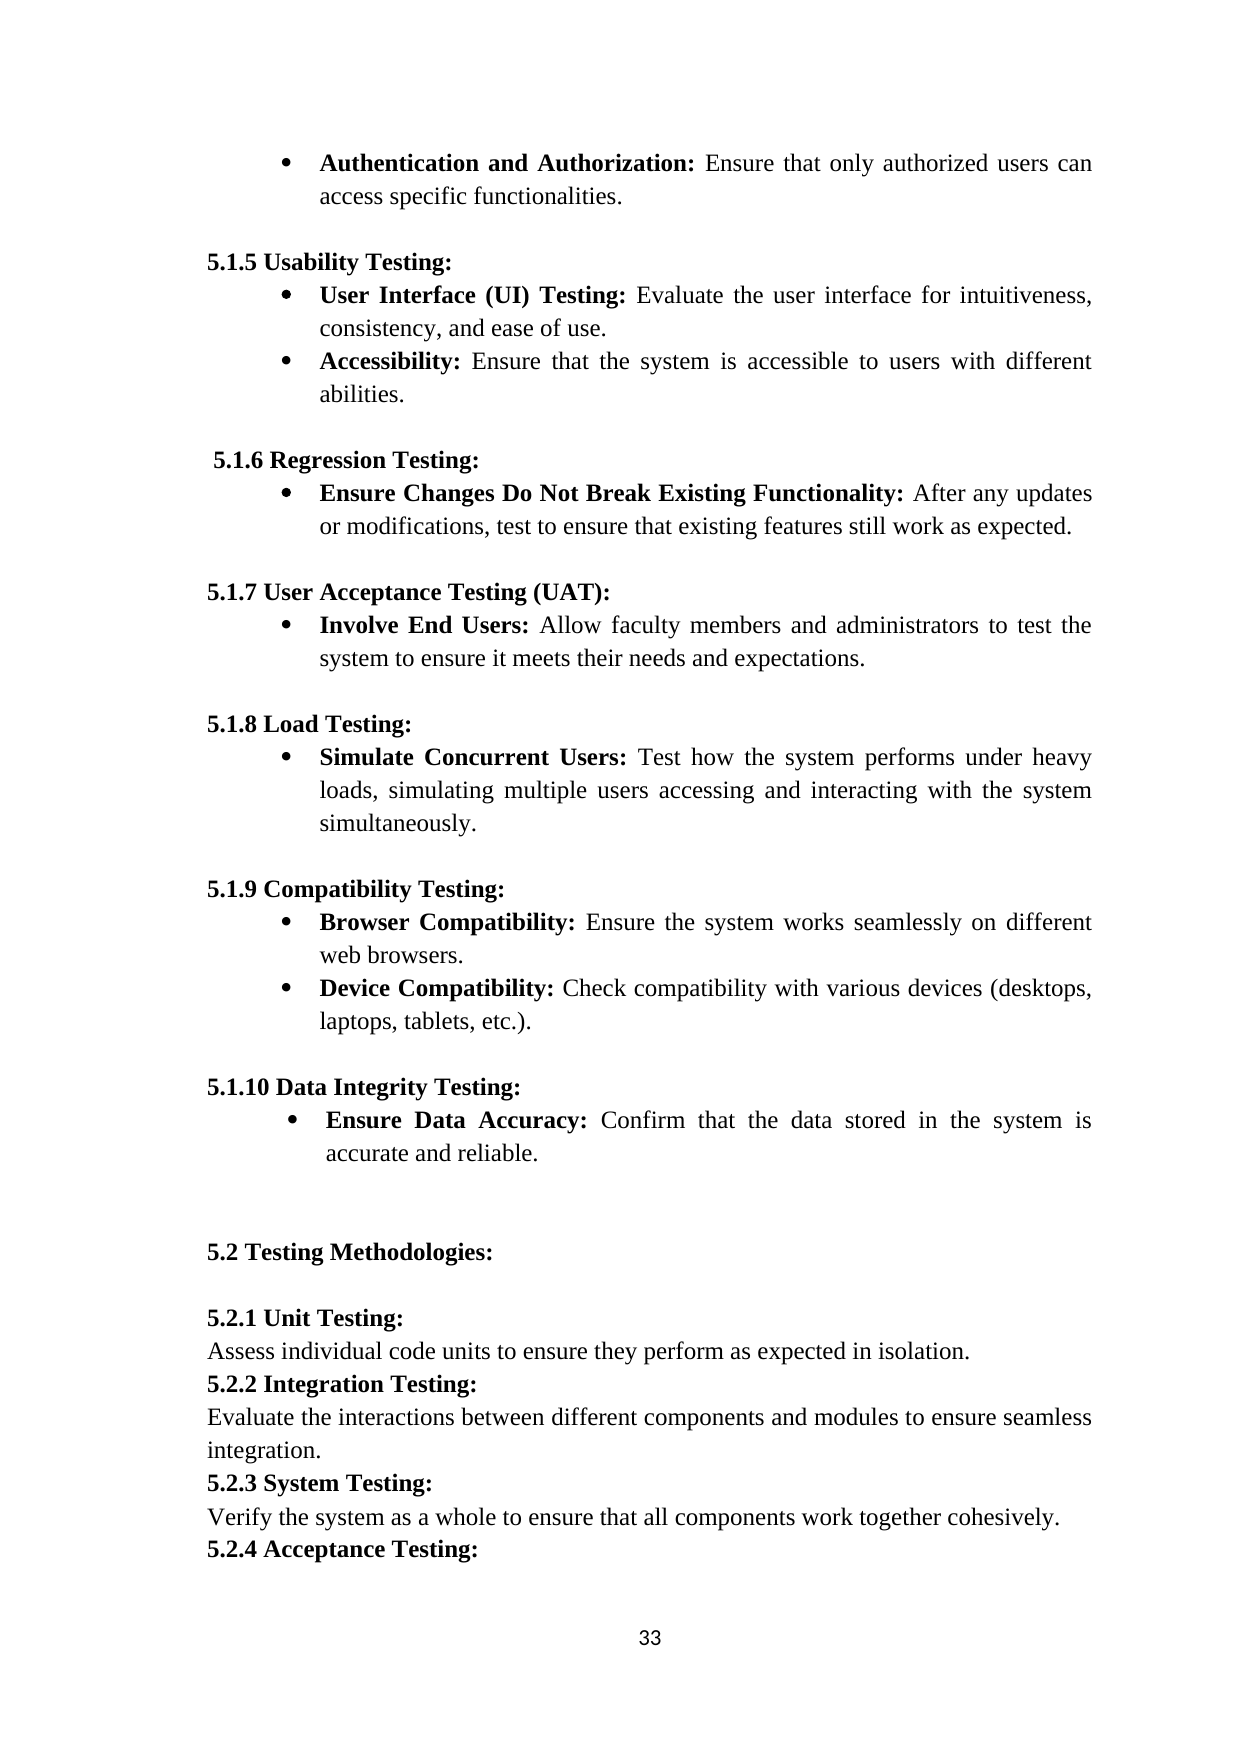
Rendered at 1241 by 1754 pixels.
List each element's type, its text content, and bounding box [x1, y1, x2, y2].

list 5.2 Testing Methodologies: [207, 1237, 1092, 1266]
list Assess individual code units to ensure they perform as expected in isolation. [207, 1336, 1092, 1365]
list 5.1.7 User Acceptance Testing (UAT): [207, 577, 1092, 606]
list 5.1.6 Regression Testing: [207, 445, 1092, 474]
list 5.1.5 Usability Testing: [207, 247, 1092, 276]
list 5.2.1 Unit Testing: [207, 1303, 1092, 1332]
list Involve End Users: Allow faculty members and administrators to test the system to ensure it meets their needs and expectations. [282, 610, 1092, 672]
list 5.2.2 Integration Testing: [207, 1369, 1092, 1398]
list Ensure Changes Do Not Break Existing Functionality: After any updates or modifications, test to ensure that existing features still work as expected. [282, 478, 1092, 540]
list Evaluate the interactions between different components and modules to ensure seamless integration. [207, 1402, 1092, 1464]
list 5.1.9 Compatibility Testing: [207, 874, 1092, 903]
list Ensure Data Accuracy: Confirm that the data stored in the system is accurate and reliable. [288, 1105, 1092, 1167]
list Accessibility: Ensure that the system is accessible to users with different abilities. [282, 346, 1092, 408]
list Authentication and Authorization: Ensure that only authorized users can access specific functionalities. [282, 148, 1092, 209]
list 5.1.8 Load Testing: [207, 709, 1092, 738]
list 5.2.4 Acceptance Testing: [207, 1534, 1092, 1563]
list User Interface (UI) Testing: Evaluate the user interface for intuitiveness, consistency, and ease of use. [282, 280, 1092, 342]
list Device Compatibility: Check compatibility with various devices (desktops, laptops, tablets, etc.). [282, 973, 1092, 1035]
list Browser Compatibility: Ensure the system works seamlessly on different web browsers. [282, 907, 1092, 969]
list 5.2.3 System Testing: [207, 1468, 1092, 1497]
list Simulate Concurrent Users: Test how the system performs under heavy loads, simulating multiple users accessing and interacting with the system simultaneously. [282, 742, 1092, 837]
list Verify the system as a whole to ensure that all components work together cohesively. [207, 1502, 1092, 1530]
list 5.1.10 Data Integrity Testing: [207, 1072, 1092, 1101]
